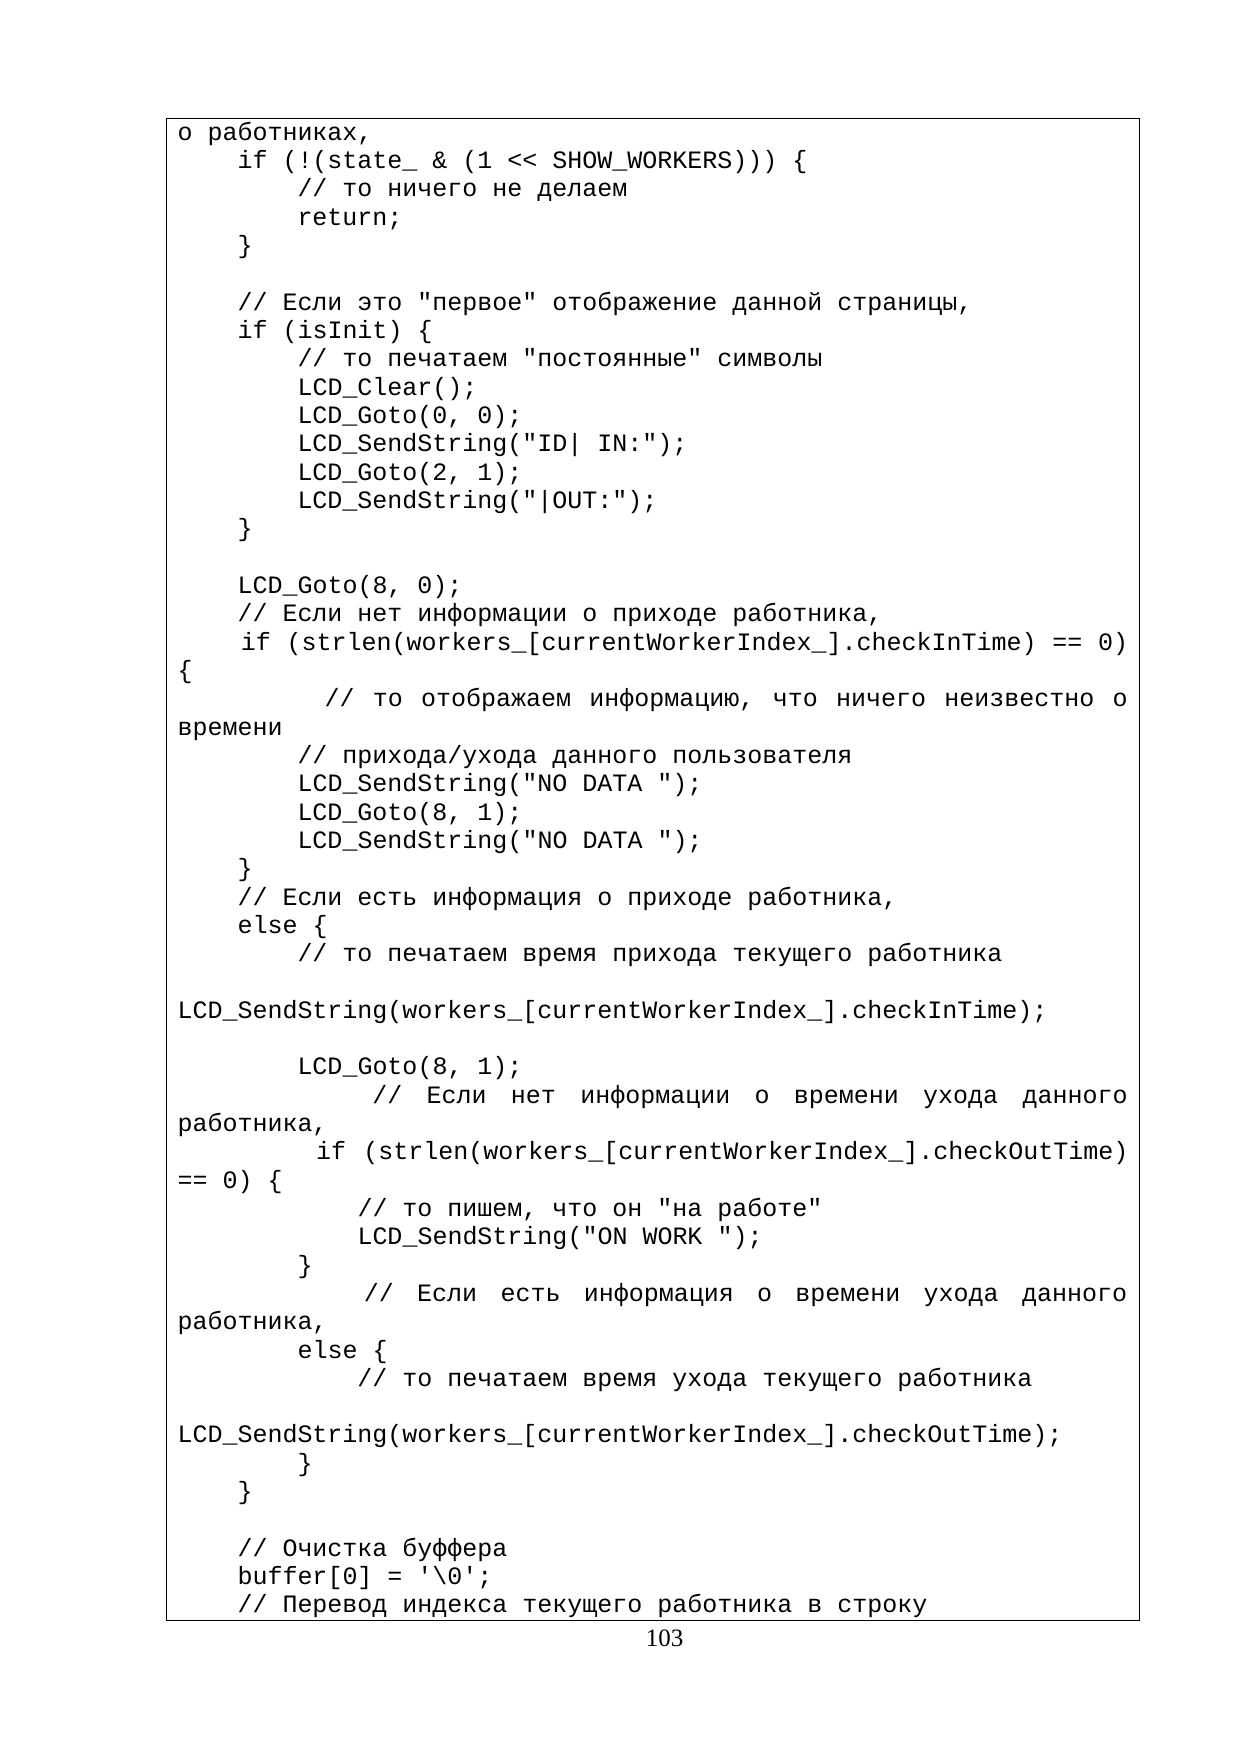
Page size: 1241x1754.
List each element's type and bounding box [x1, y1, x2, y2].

table_header [167, 119, 1139, 1620]
